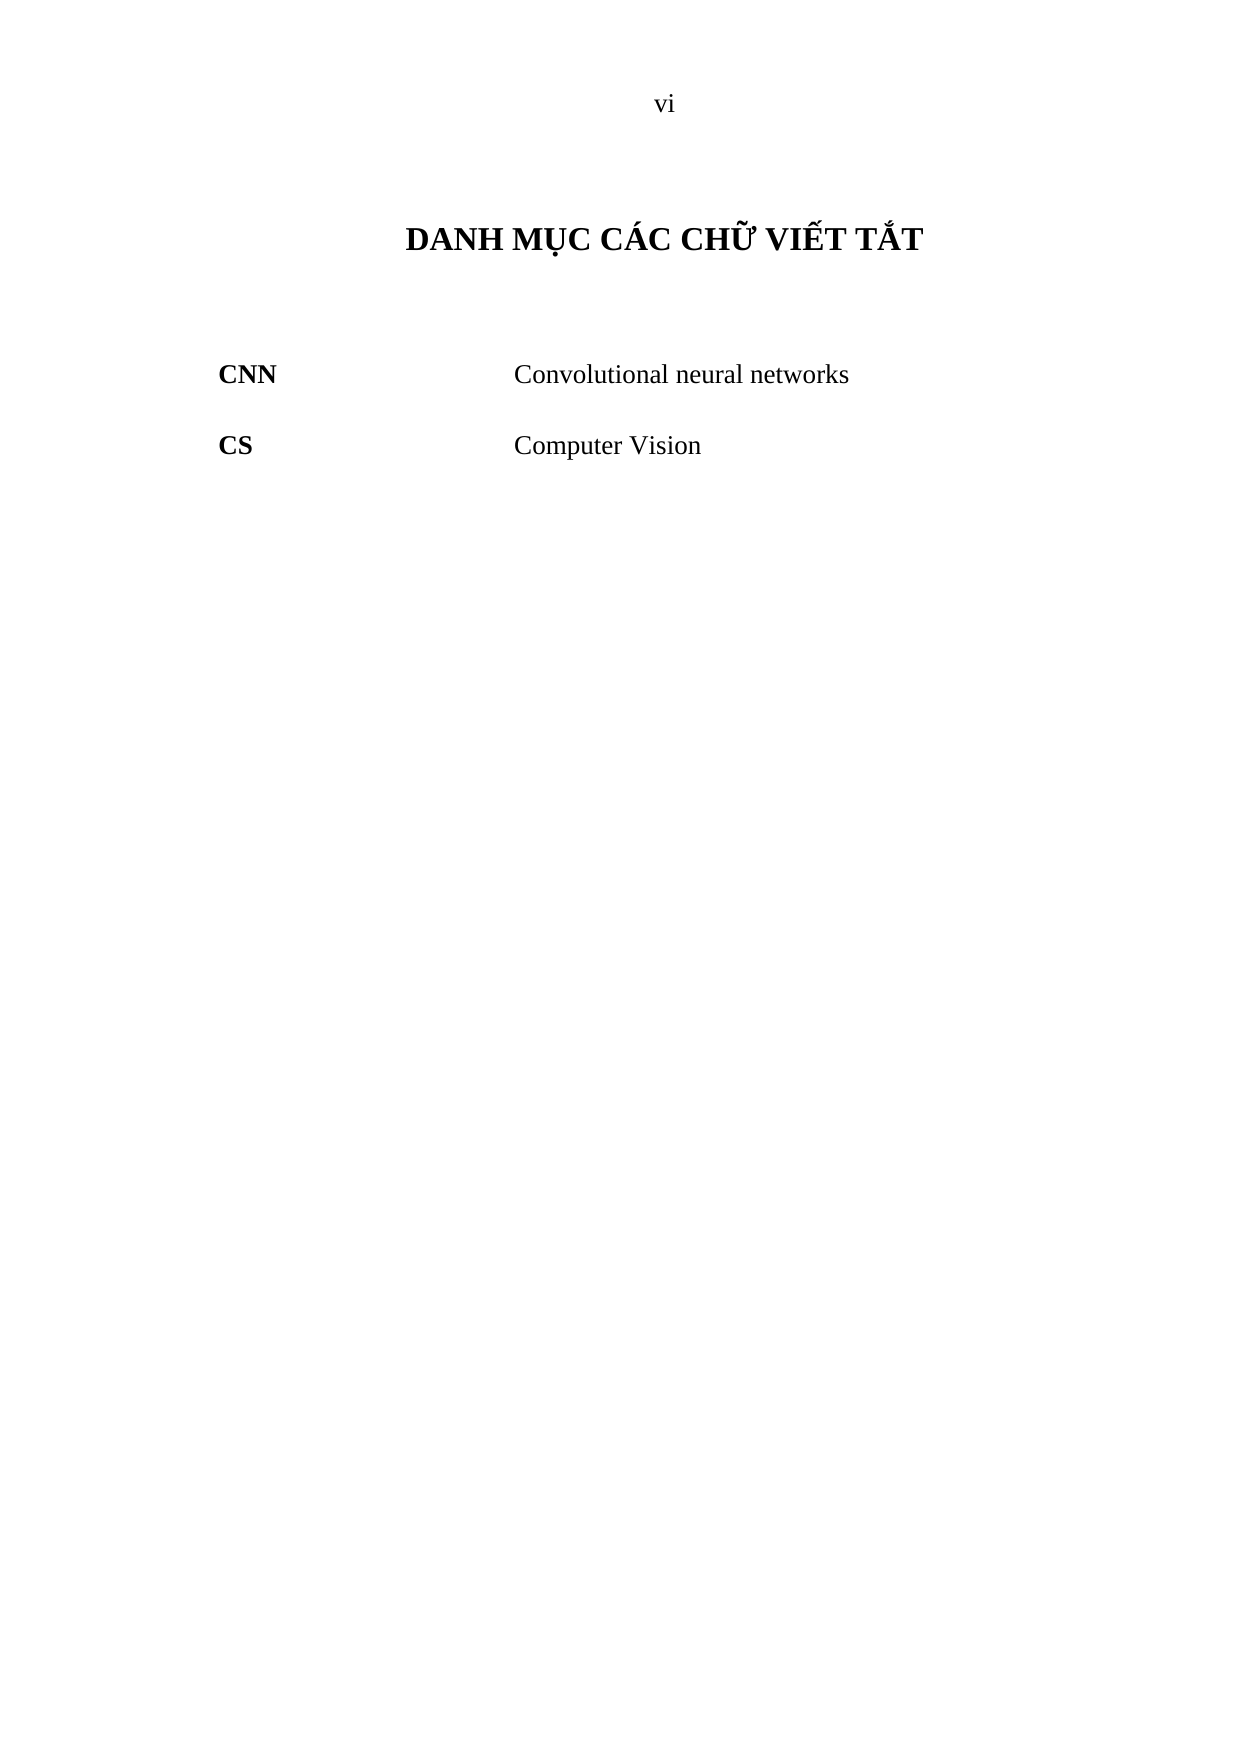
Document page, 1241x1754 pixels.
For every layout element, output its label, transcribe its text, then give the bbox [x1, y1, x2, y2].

table_header Convolutional neural networks [503, 346, 1122, 416]
subtitle DANH MỤC CÁC CHỮ VIẾT TẮT [207, 219, 1122, 258]
table_cell Computer Vision [503, 416, 1122, 487]
table_cell CS [207, 416, 503, 487]
table_header CNN [207, 346, 503, 416]
